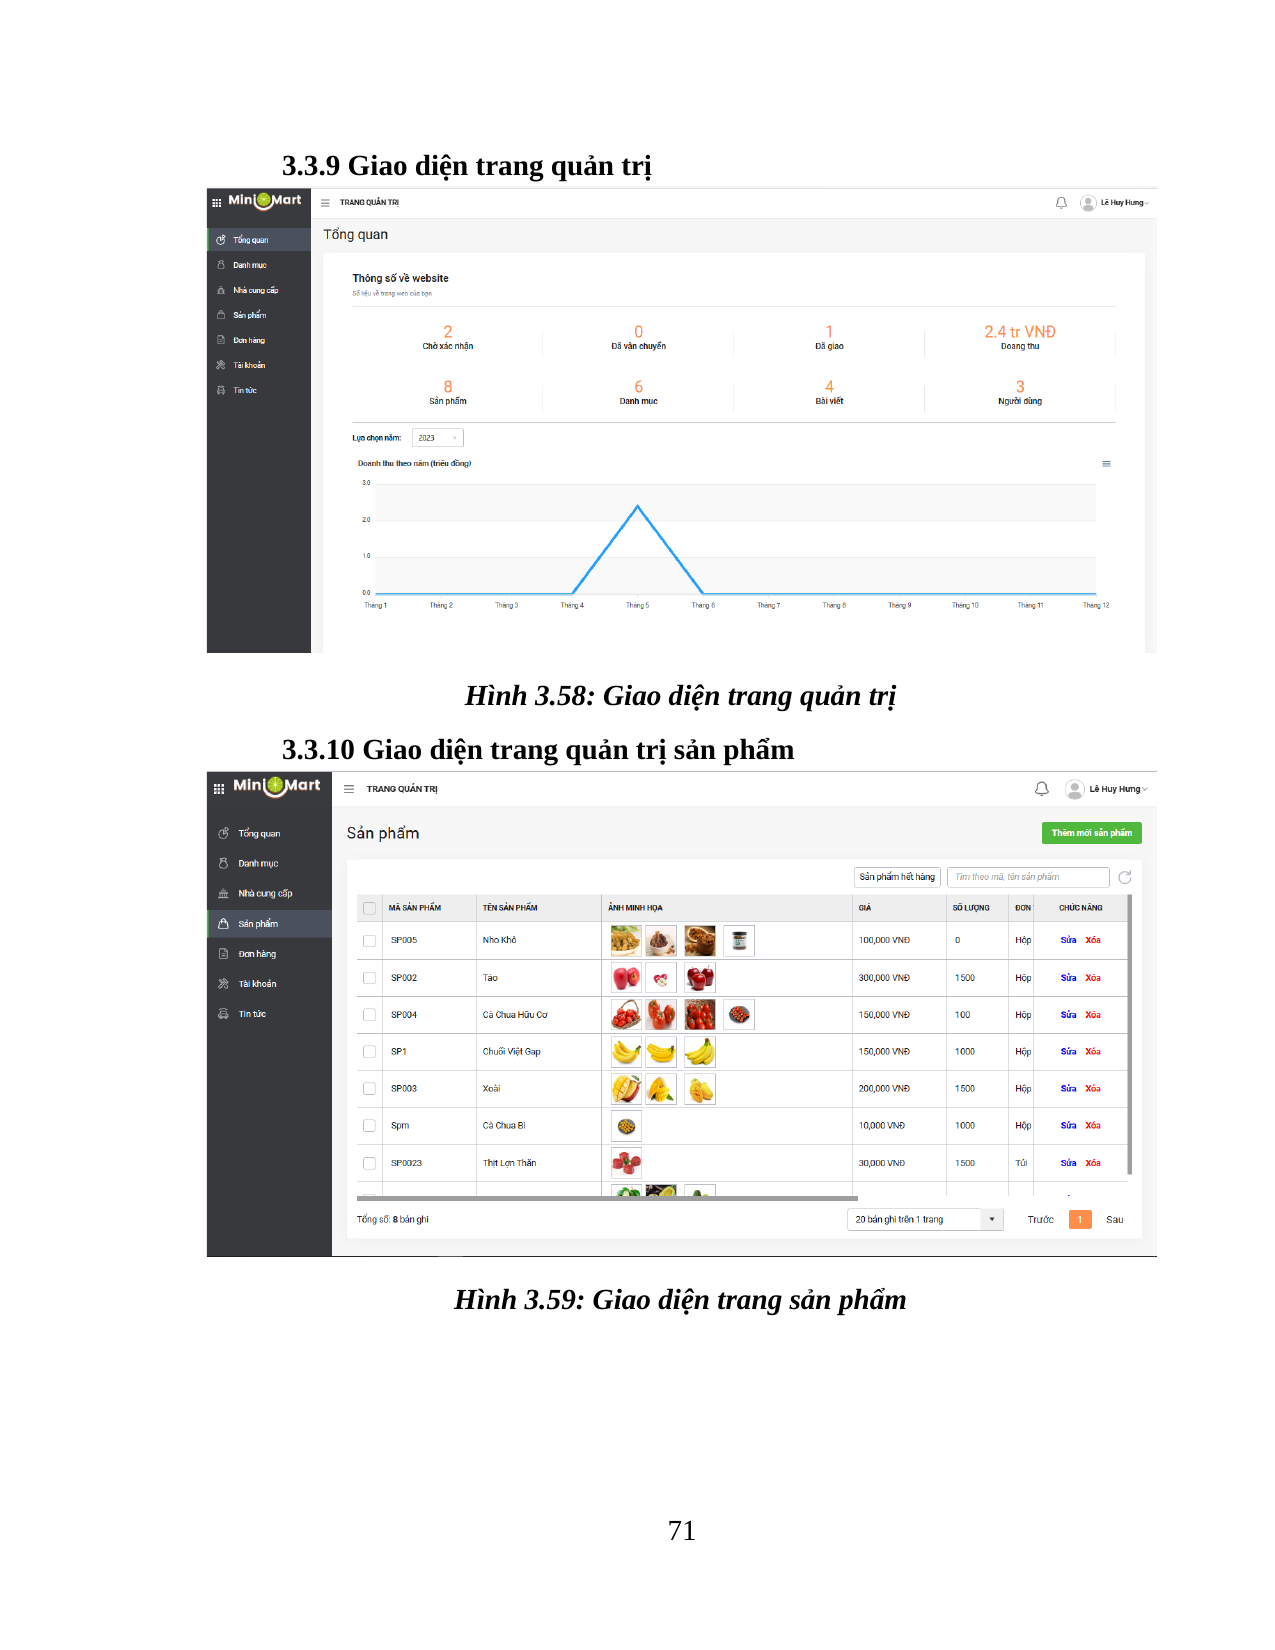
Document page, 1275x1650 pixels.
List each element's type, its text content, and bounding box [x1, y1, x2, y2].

subtitle 3.3.10 Giao diện trang quản trị sản phẩm [282, 732, 1157, 766]
subtitle 3.3.9 Giao diện trang quản trị [282, 148, 1157, 181]
picture [206, 770, 1157, 1257]
picture [206, 186, 1157, 653]
